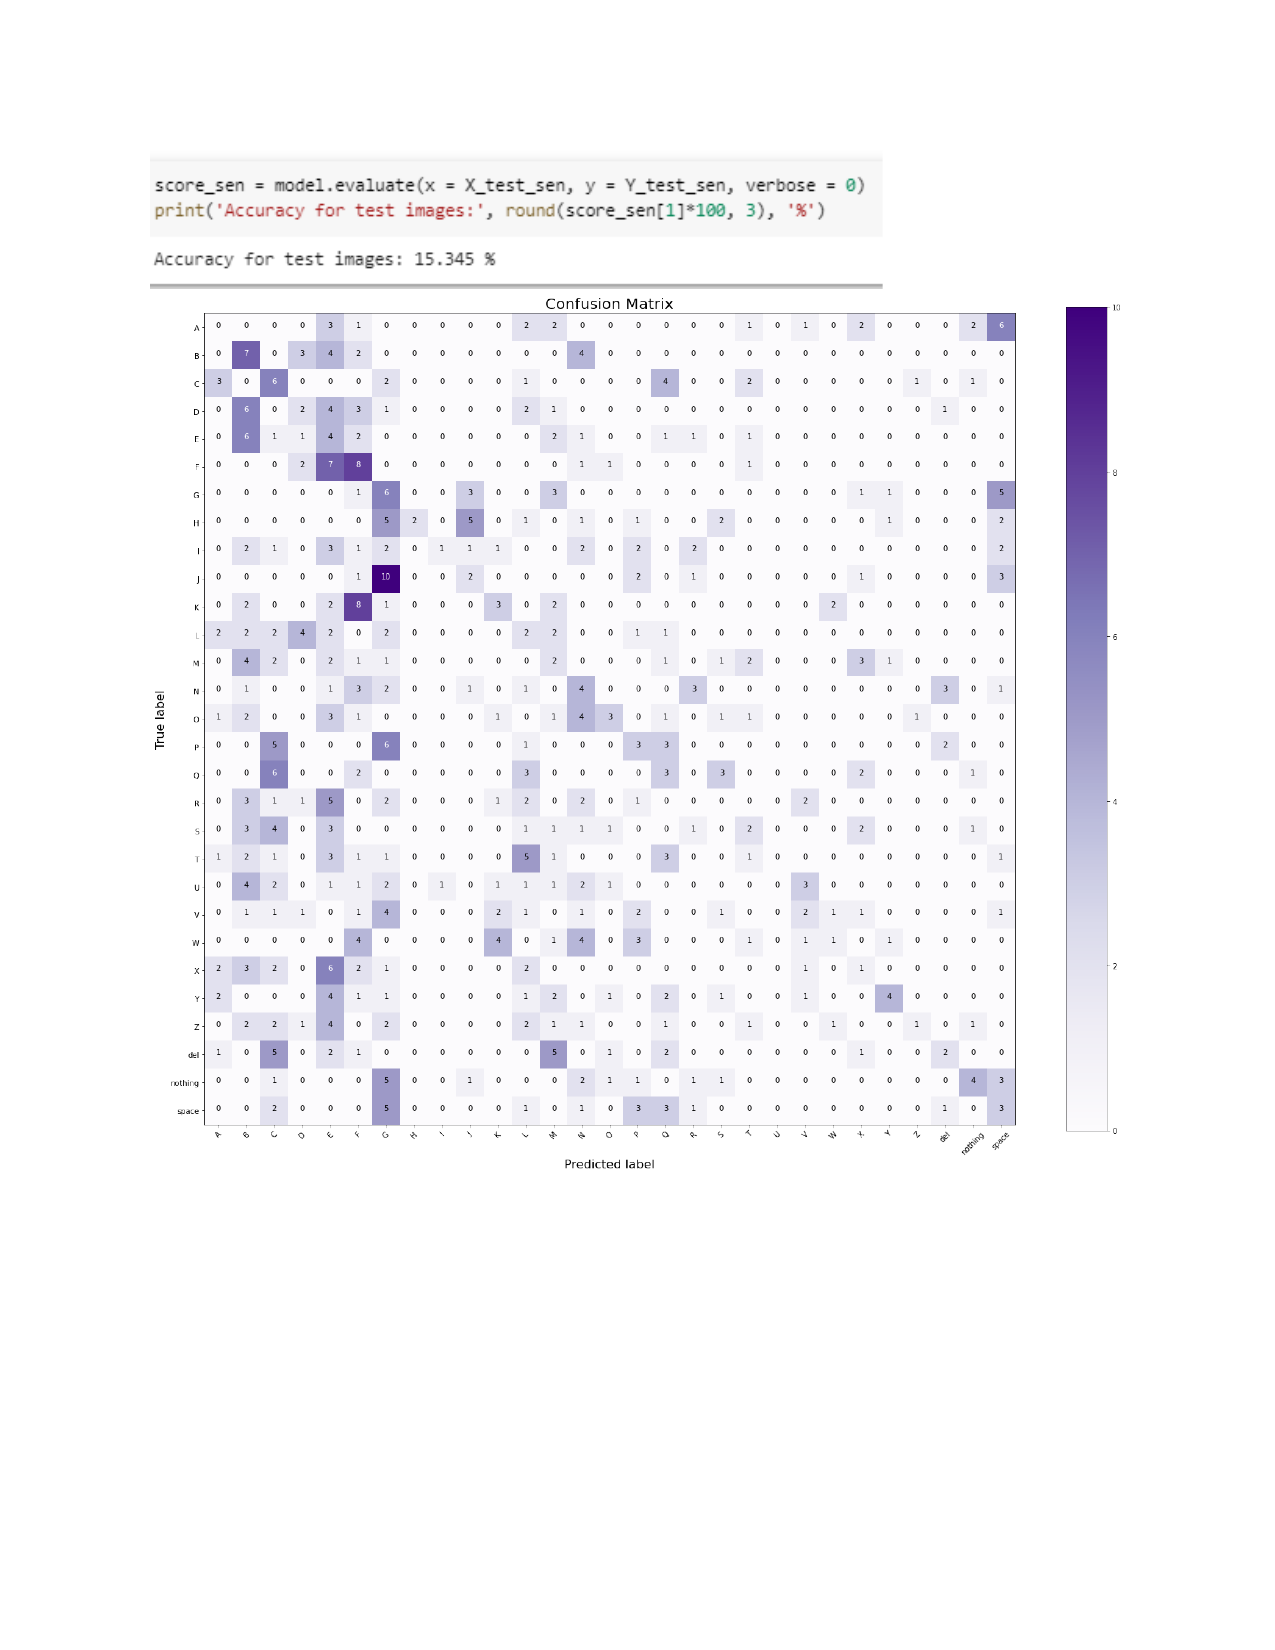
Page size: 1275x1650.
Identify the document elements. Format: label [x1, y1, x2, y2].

picture [150, 292, 1125, 1175]
picture [150, 150, 883, 289]
